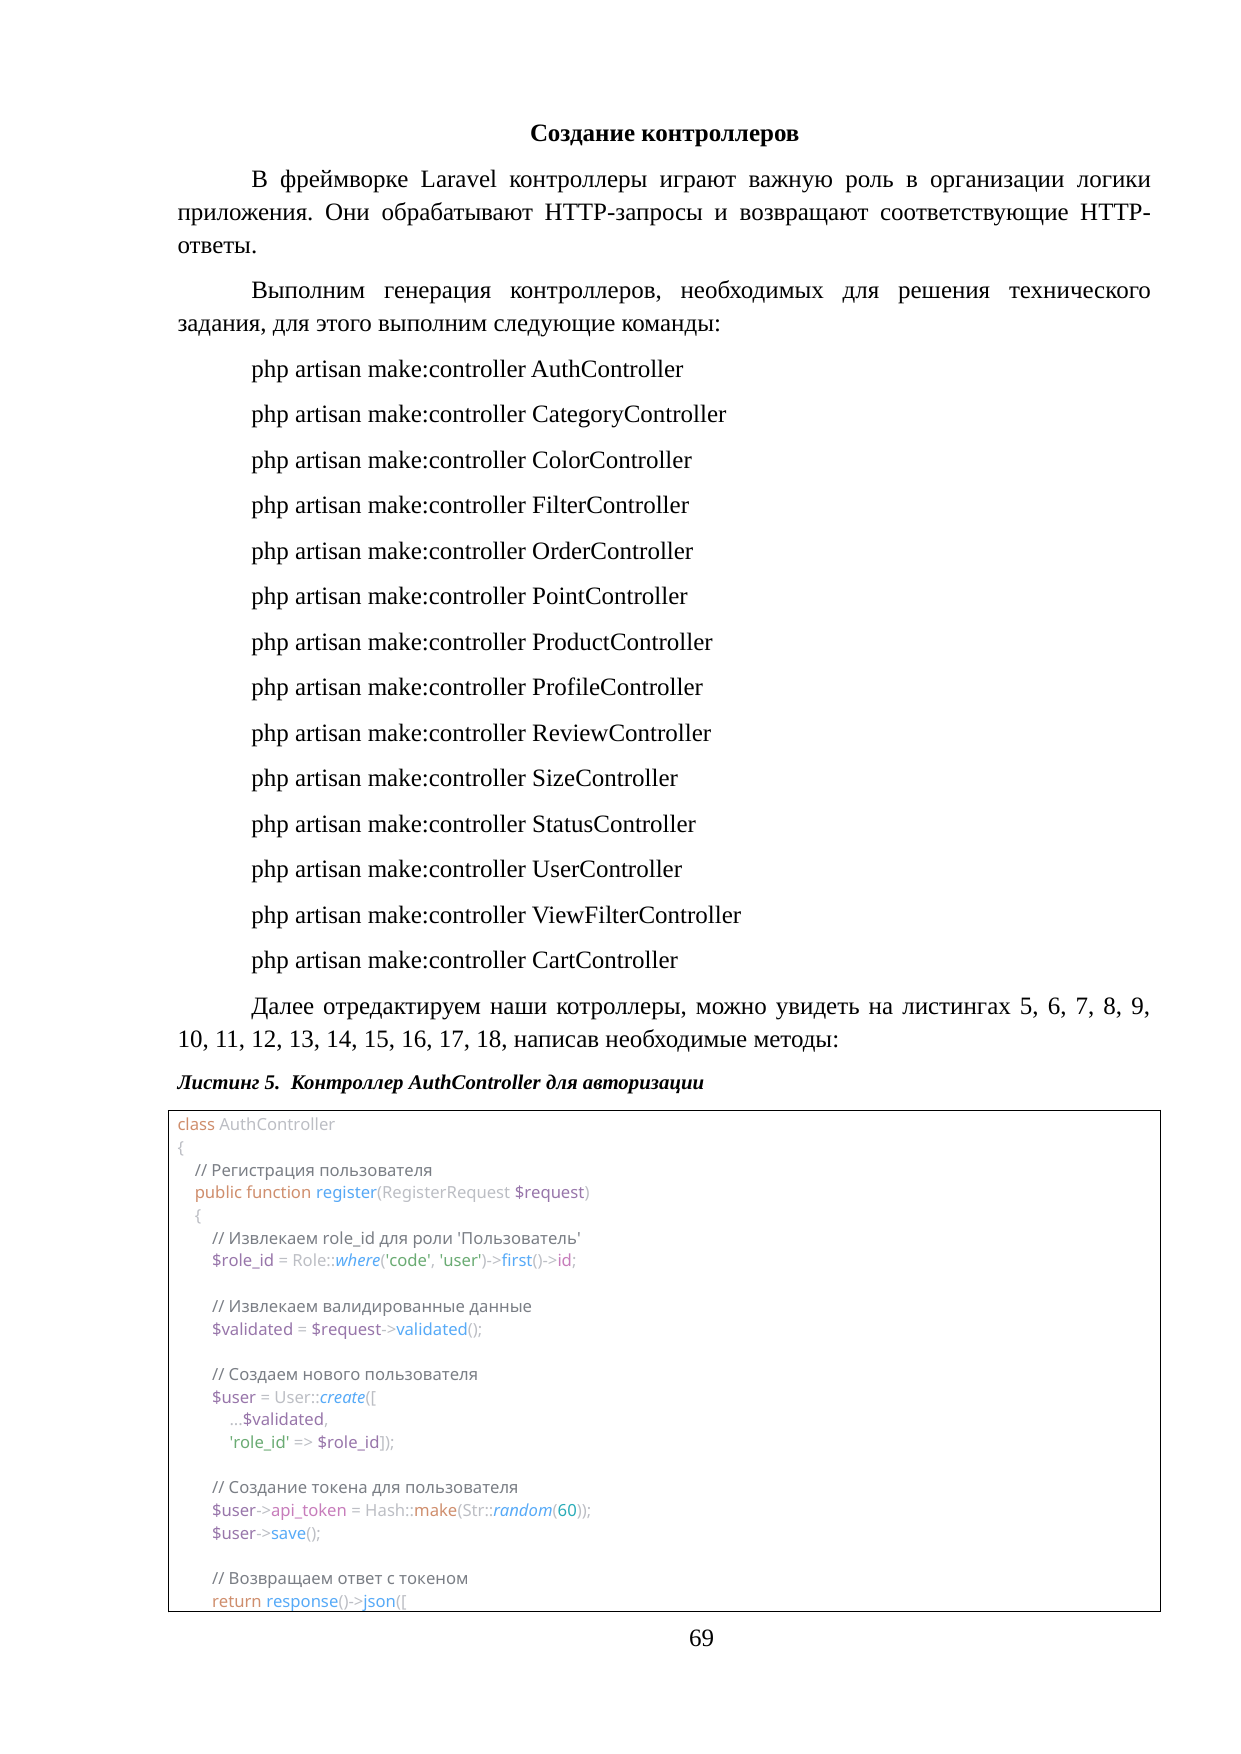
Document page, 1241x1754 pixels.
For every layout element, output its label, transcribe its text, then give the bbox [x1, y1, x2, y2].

text php artisan make:controller ColorController [177, 445, 1152, 473]
text php artisan make:controller PointController [177, 581, 1152, 610]
text php artisan make:controller AuthController [177, 354, 1152, 382]
text php artisan make:controller ViewFilterController [177, 900, 1152, 929]
text php artisan make:controller SizeController [177, 763, 1152, 792]
text php artisan make:controller CategoryController [177, 399, 1152, 428]
text php artisan make:controller UserController [177, 854, 1152, 883]
text php artisan make:controller OrderController [177, 536, 1152, 564]
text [169, 1111, 1160, 1611]
text php artisan make:controller FilterController [177, 490, 1152, 519]
text В фреймворке Laravel контроллеры играют важную роль в организации логики приложения. Они обрабатывают HTTP-запросы и возвращают соответствующие HTTP-ответы. [177, 164, 1152, 258]
text php artisan make:controller ProductController [177, 627, 1152, 656]
text php artisan make:controller CartController [177, 946, 1152, 974]
text php artisan make:controller ProfileController [177, 672, 1152, 701]
text php artisan make:controller ReviewController [177, 718, 1152, 747]
text Листинг 5. Контроллер AuthController для авторизации [177, 1069, 1152, 1094]
text Выполним генерация контроллеров, необходимых для решения технического задания, для этого выполним следующие команды: [177, 275, 1152, 337]
text php artisan make:controller StatusController [177, 809, 1152, 838]
text Далее отредактируем наши котроллеры, можно увидеть на листингах 5, 6, 7, 8, 9, 10, 11, 12, 13, 14, 15, 16, 17, 18, написав необходимые методы: [177, 991, 1152, 1053]
subtitle Создание контроллеров [177, 118, 1152, 147]
